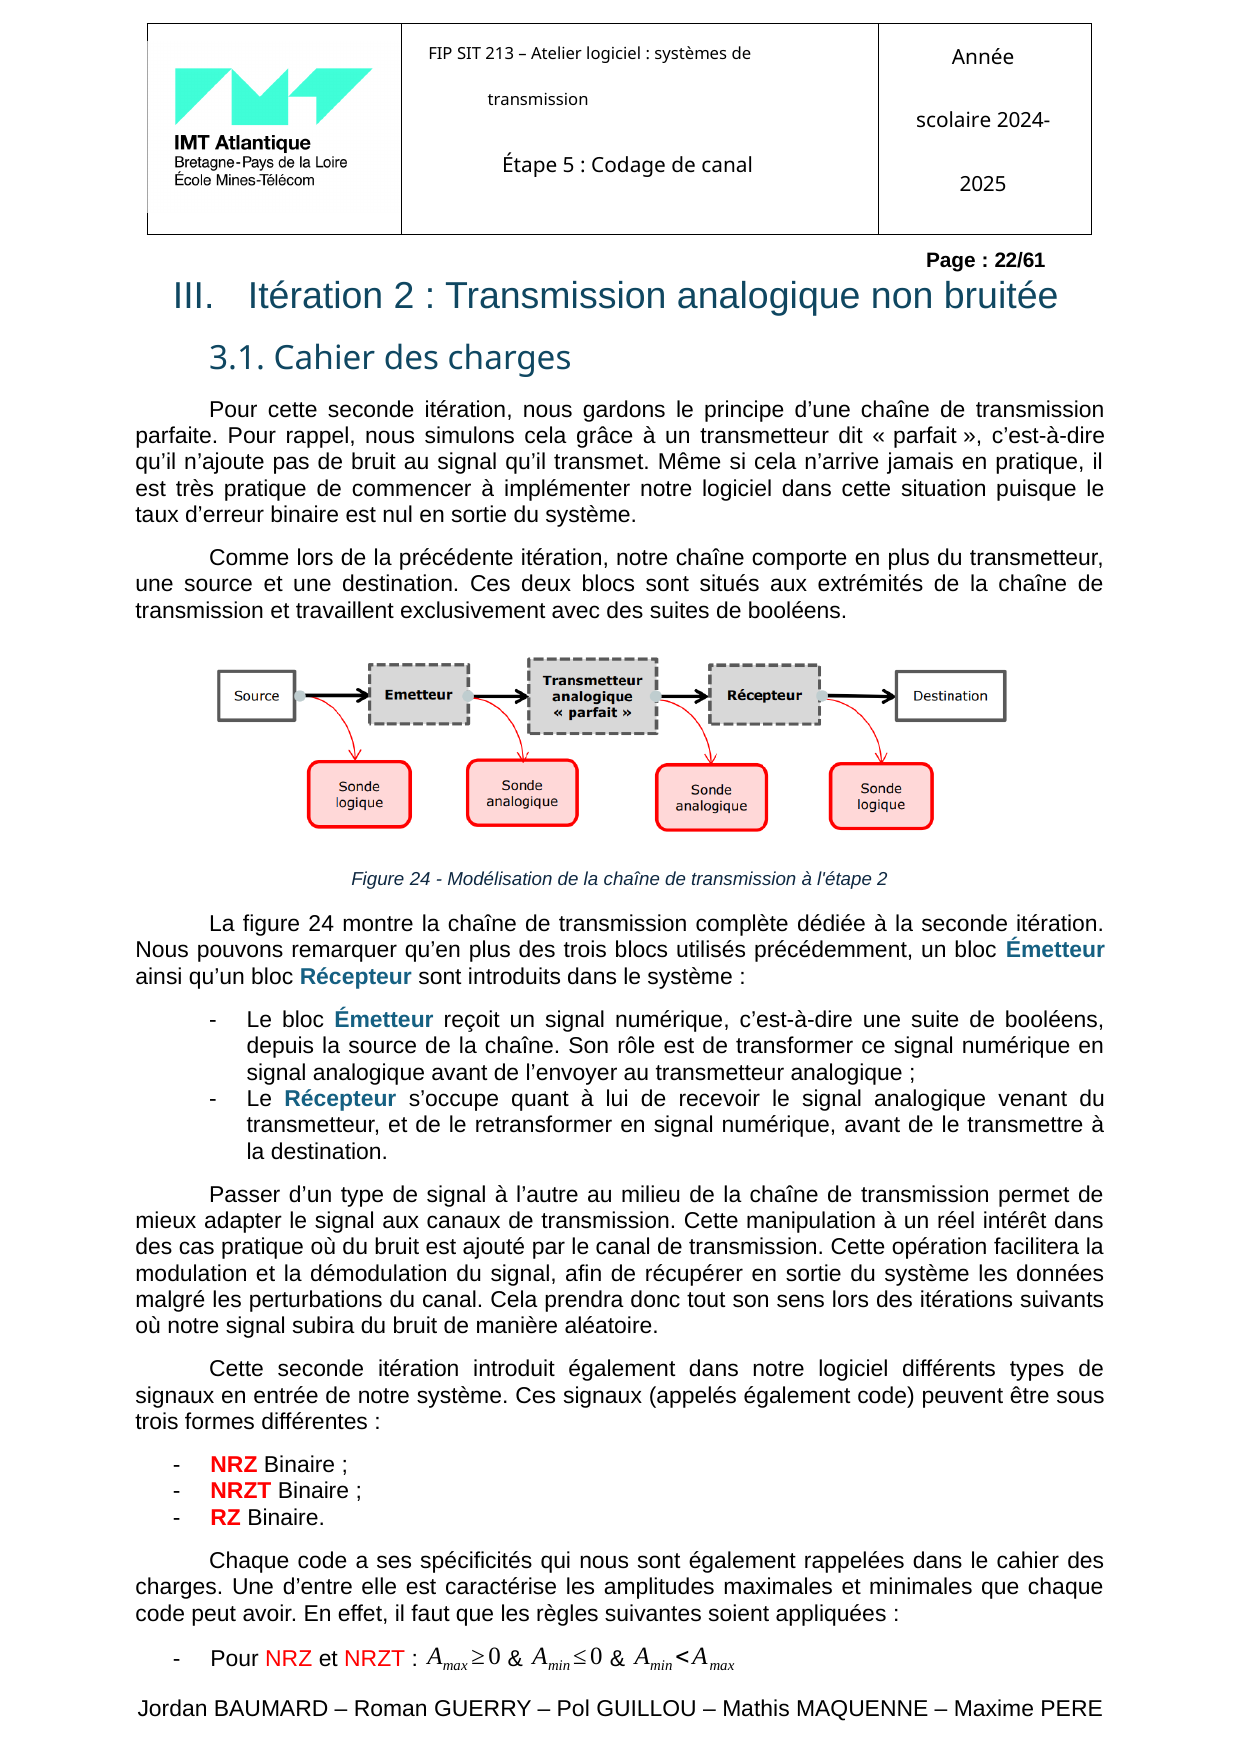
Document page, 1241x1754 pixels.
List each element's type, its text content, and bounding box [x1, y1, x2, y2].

picture [203, 639, 1038, 851]
text Passer d’un type de signal à l’autre au milieu de la chaîne de transmission permet de mieux adapter le signal aux canaux de transmission. Cette manipulation à un réel intérêt dans des cas pratique où du bruit est ajouté par le canal de transmission. Cette opération facilitera la modulation et la démodulation du signal, afin de récupérer en sortie du système les données malgré les perturbations du canal. Cela prendra donc tout son sens lors des itérations suivants où notre signal subira du bruit de manière aléatoire. [135, 1181, 1105, 1339]
subtitle 3.1. Cahier des charges [135, 333, 1105, 379]
text La figure 24 montre la chaîne de transmission complète dédiée à la seconde itération. Nous pouvons remarquer qu’en plus des trois blocs utilisés précédemment, un bloc Émetteur ainsi qu’un bloc Récepteur sont introduits dans le système : [135, 910, 1105, 989]
list Le Récepteur s’occupe quant à lui de recevoir le signal analogique venant du transmetteur, et de le retransformer en signal numérique, avant de le transmettre à la destination. [209, 1085, 1105, 1164]
list RZ Binaire. [173, 1504, 1105, 1530]
list NRZ Binaire ; [173, 1451, 1105, 1477]
text Comme lors de la précédente itération, notre chaîne comporte en plus du transmetteur, une source et une destination. Ces deux blocs sont situés aux extrémités de la chaîne de transmission et travaillent exclusivement avec des suites de booléens. [135, 544, 1105, 623]
subtitle Itération 2 : Transmission analogique non bruitée [173, 274, 1105, 317]
list Pour NRZ et NRZT : & & [173, 1643, 1105, 1674]
text Pour cette seconde itération, nous gardons le principe d’une chaîne de transmission parfaite. Pour rappel, nous simulons cela grâce à un transmetteur dit « parfait », c’est-à-dire qu’il n’ajoute pas de bruit au signal qu’il transmet. Même si cela n’arrive jamais en pratique, il est très pratique de commencer à implémenter notre logiciel dans cette situation puisque le taux d’erreur binaire est nul en sortie du système. [135, 396, 1105, 527]
list NRZT Binaire ; [173, 1477, 1105, 1504]
picture [147, 41, 401, 213]
text Cette seconde itération introduit également dans notre logiciel différents types de signaux en entrée de notre système. Ces signaux (appelés également code) peuvent être sous trois formes différentes : [135, 1355, 1105, 1434]
text Chaque code a ses spécificités qui nous sont également rappelées dans le cahier des charges. Une d’entre elle est caractérise les amplitudes maximales et minimales que chaque code peut avoir. En effet, il faut que les règles suivantes soient appliquées : [135, 1547, 1105, 1626]
list Le bloc Émetteur reçoit un signal numérique, c’est-à-dire une suite de booléens, depuis la source de la chaîne. Son rôle est de transformer ce signal numérique en signal analogique avant de l’envoyer au transmetteur analogique ; [209, 1006, 1105, 1085]
text Figure 24 - Modélisation de la chaîne de transmission à l'étape 2 [135, 868, 1105, 889]
